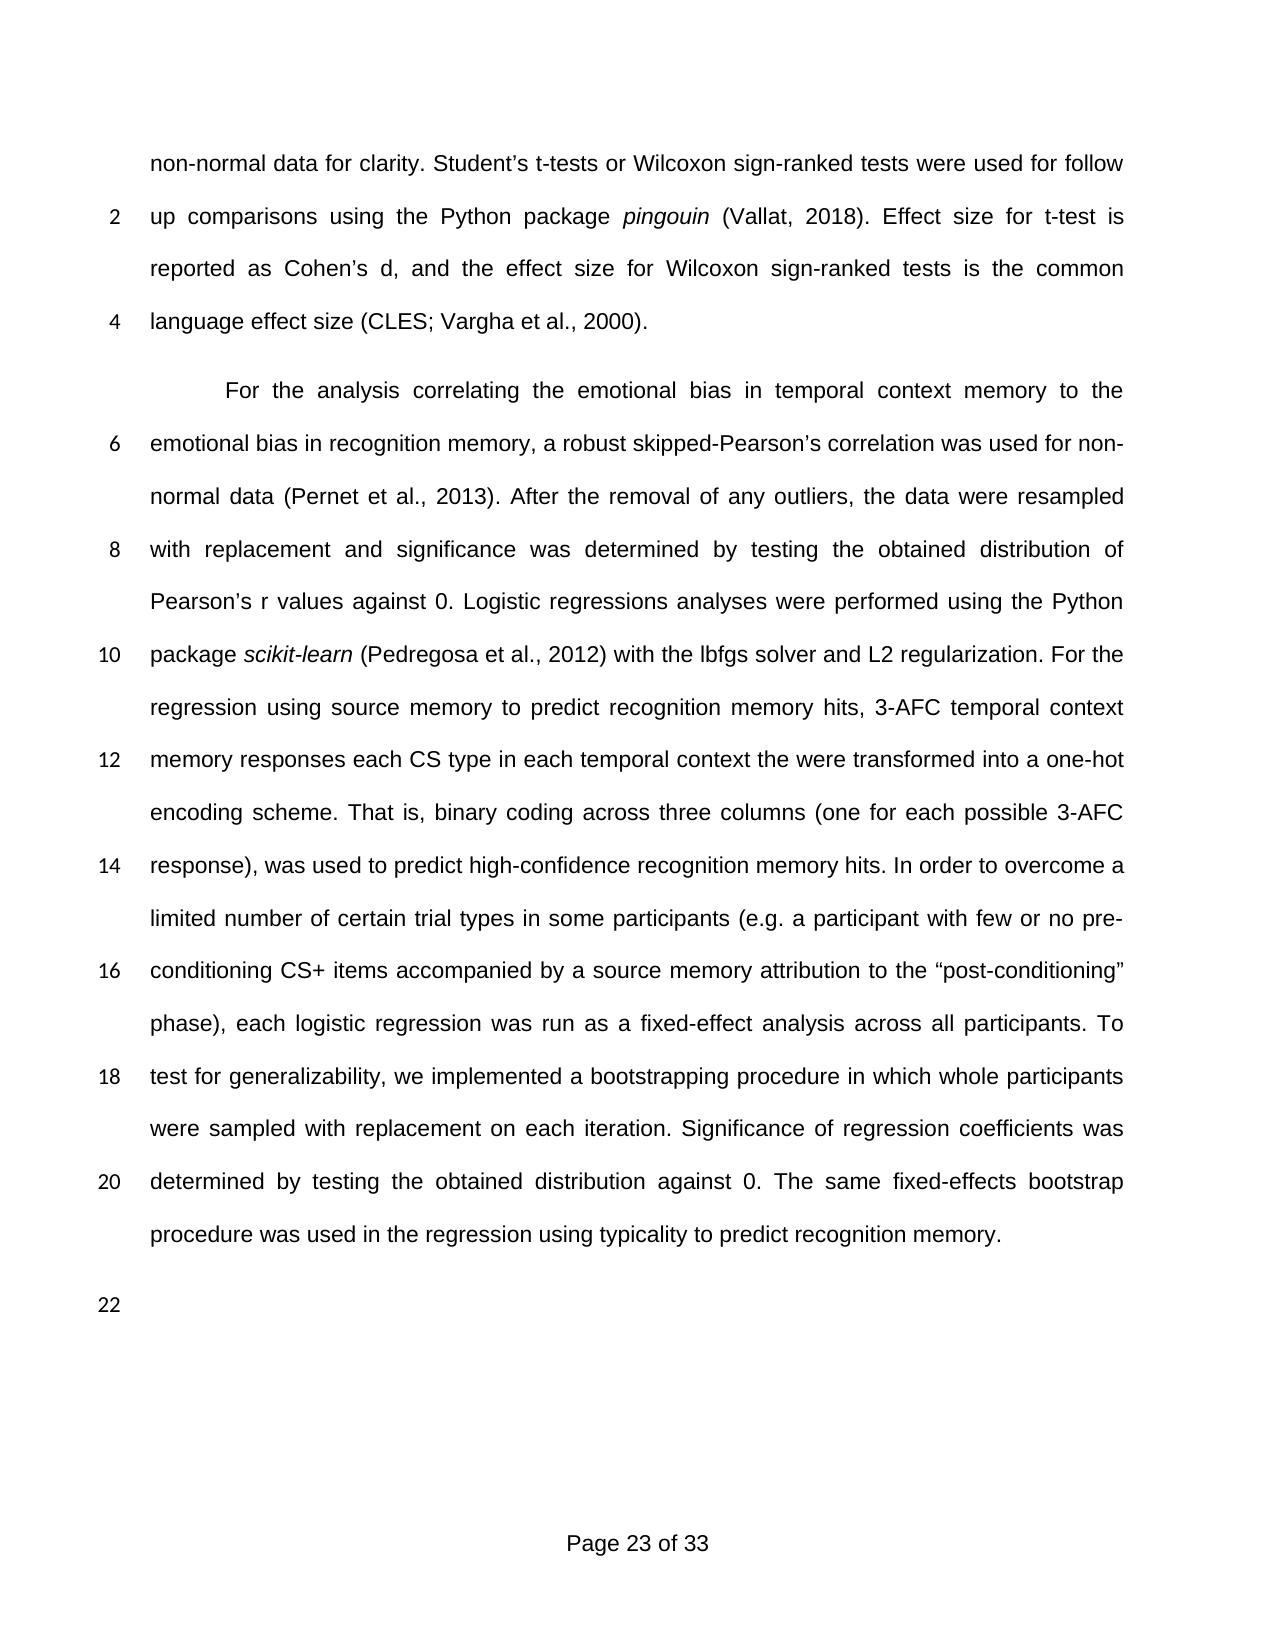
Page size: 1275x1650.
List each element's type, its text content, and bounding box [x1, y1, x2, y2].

text For the analysis correlating the emotional bias in temporal context memory to the emotional bias in recognition memory, a robust skipped-Pearson’s correlation was used for non-normal data (Pernet et al., 2013). After the removal of any outliers, the data were resampled with replacement and significance was determined by testing the obtained distribution of Pearson’s r values against 0. Logistic regressions analyses were performed using the Python package scikit-learn (Pedregosa et al., 2012) with the lbfgs solver and L2 regularization. For the regression using source memory to predict recognition memory hits, 3-AFC temporal context memory responses each CS type in each temporal context the were transformed into a one-hot encoding scheme. That is, binary coding across three columns (one for each possible 3-AFC response), was used to predict high-confidence recognition memory hits. In order to overcome a limited number of certain trial types in some participants (e.g. a participant with few or no pre-conditioning CS+ items accompanied by a source memory attribution to the “post-conditioning” phase), each logistic regression was run as a fixed-effect analysis across all participants. To test for generalizability, we implemented a bootstrapping procedure in which whole participants were sampled with replacement on each iteration. Significance of regression coefficients was determined by testing the obtained distribution against 0. The same fixed-effects bootstrap procedure was used in the regression using typicality to predict recognition memory. [150, 377, 1125, 1247]
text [150, 150, 1125, 334]
